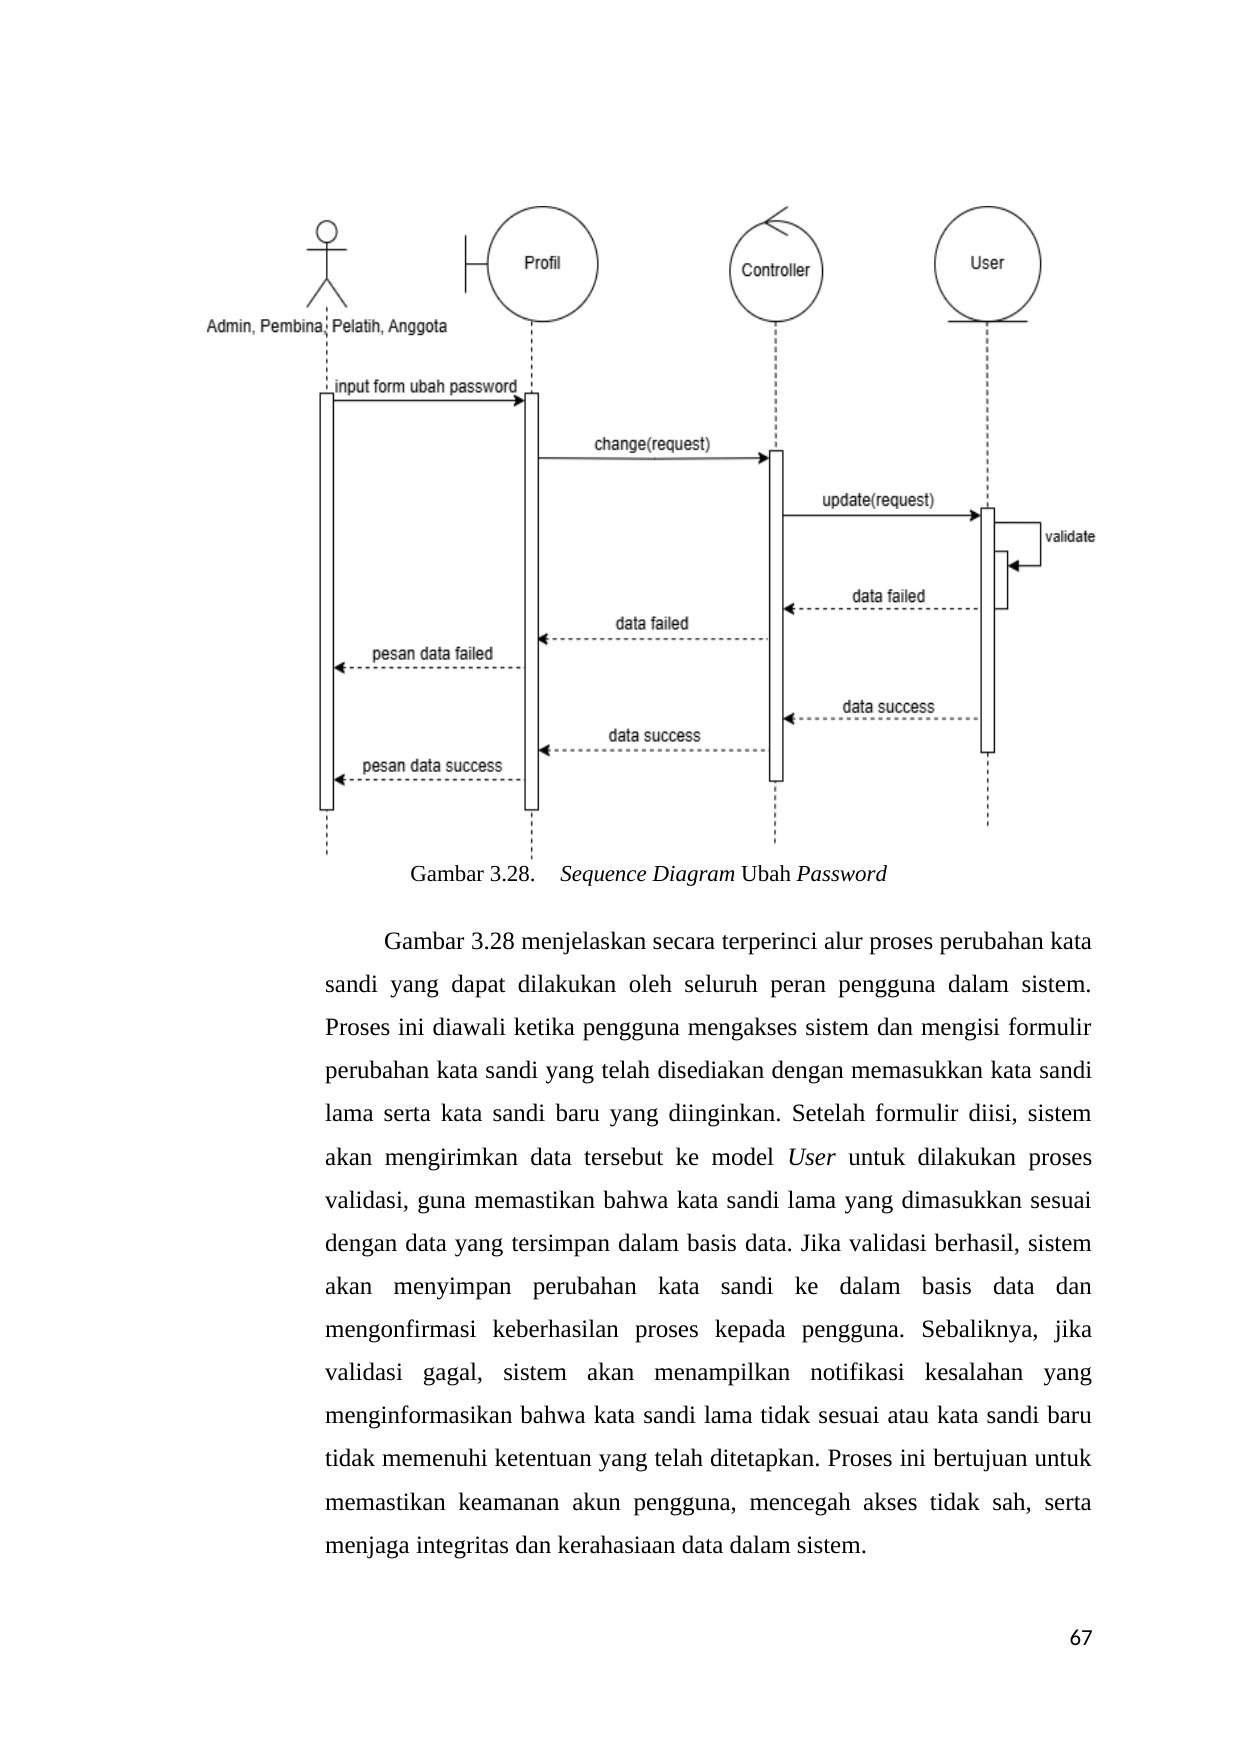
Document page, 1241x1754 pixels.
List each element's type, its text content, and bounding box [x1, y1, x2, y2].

text Gambar 3.28 menjelaskan secara terperinci alur proses perubahan kata sandi yang dapat dilakukan oleh seluruh peran pengguna dalam sistem. Proses ini diawali ketika pengguna mengakses sistem dan mengisi formulir perubahan kata sandi yang telah disediakan dengan memasukkan kata sandi lama serta kata sandi baru yang diinginkan. Setelah formulir diisi, sistem akan mengirimkan data tersebut ke model User untuk dilakukan proses validasi, guna memastikan bahwa kata sandi lama yang dimasukkan sesuai dengan data yang tersimpan dalam basis data. Jika validasi berhasil, sistem akan menyimpan perubahan kata sandi ke dalam basis data dan mengonfirmasi keberhasilan proses kepada pengguna. Sebaliknya, jika validasi gagal, sistem akan menampilkan notifikasi kesalahan yang menginformasikan bahwa kata sandi lama tidak sesuai atau kata sandi baru tidak memenuhi ketentuan yang telah ditetapkan. Proses ini bertujuan untuk memastikan keamanan akun pengguna, mencegah akses tidak sah, serta menjaga integritas dan kerahasiaan data dalam sistem. [325, 926, 1092, 1558]
picture [206, 206, 1097, 861]
list Sequence Diagram Ubah Password [207, 861, 1092, 887]
